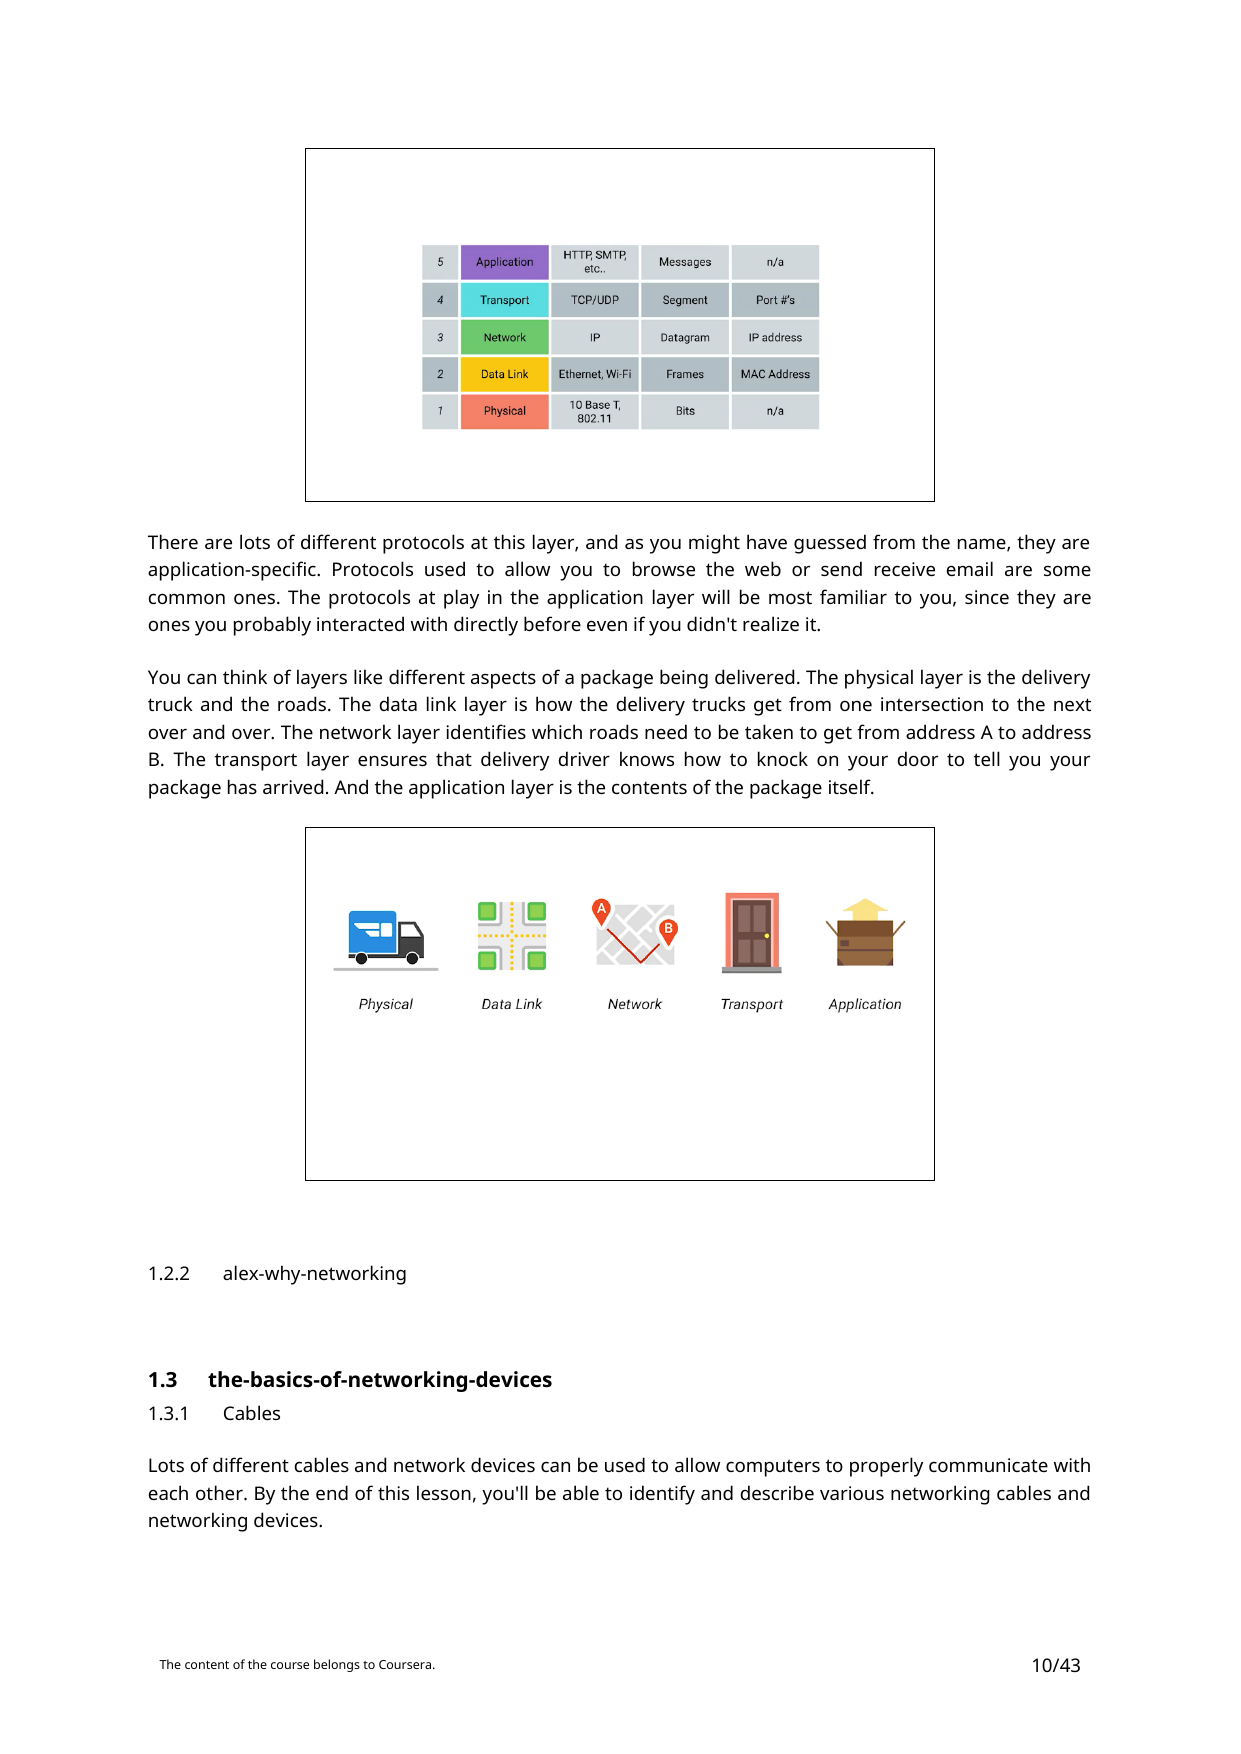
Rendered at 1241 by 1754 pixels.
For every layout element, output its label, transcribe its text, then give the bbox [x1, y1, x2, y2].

subtitle Cables [148, 1400, 1093, 1426]
picture [306, 828, 934, 1180]
text You can think of layers like different aspects of a package being delivered. The physical layer is the delivery truck and the roads. The data link layer is how the delivery trucks get from one intersection to the next over and over. The network layer identifies which roads need to be taken to get from address A to address B. The transport layer ensures that delivery driver knows how to knock on your door to tell you your package has arrived. And the application layer is the contents of the package itself. [148, 664, 1093, 799]
picture [306, 149, 934, 501]
subtitle alex-why-networking [148, 1261, 1093, 1286]
subtitle the-basics-of-networking-devices [148, 1366, 1093, 1394]
text Lots of different cables and network devices can be used to allow computers to properly communicate with each other. By the end of this lesson, you'll be able to identify and describe various networking cables and networking devices. [148, 1453, 1093, 1533]
text There are lots of different protocols at this layer, and as you might have guessed from the name, they are application-specific. Protocols used to allow you to browse the web or send receive email are some common ones. The protocols at play in the application layer will be most familiar to you, since they are ones you probably interacted with directly before even if you didn't realize it. [148, 529, 1093, 637]
